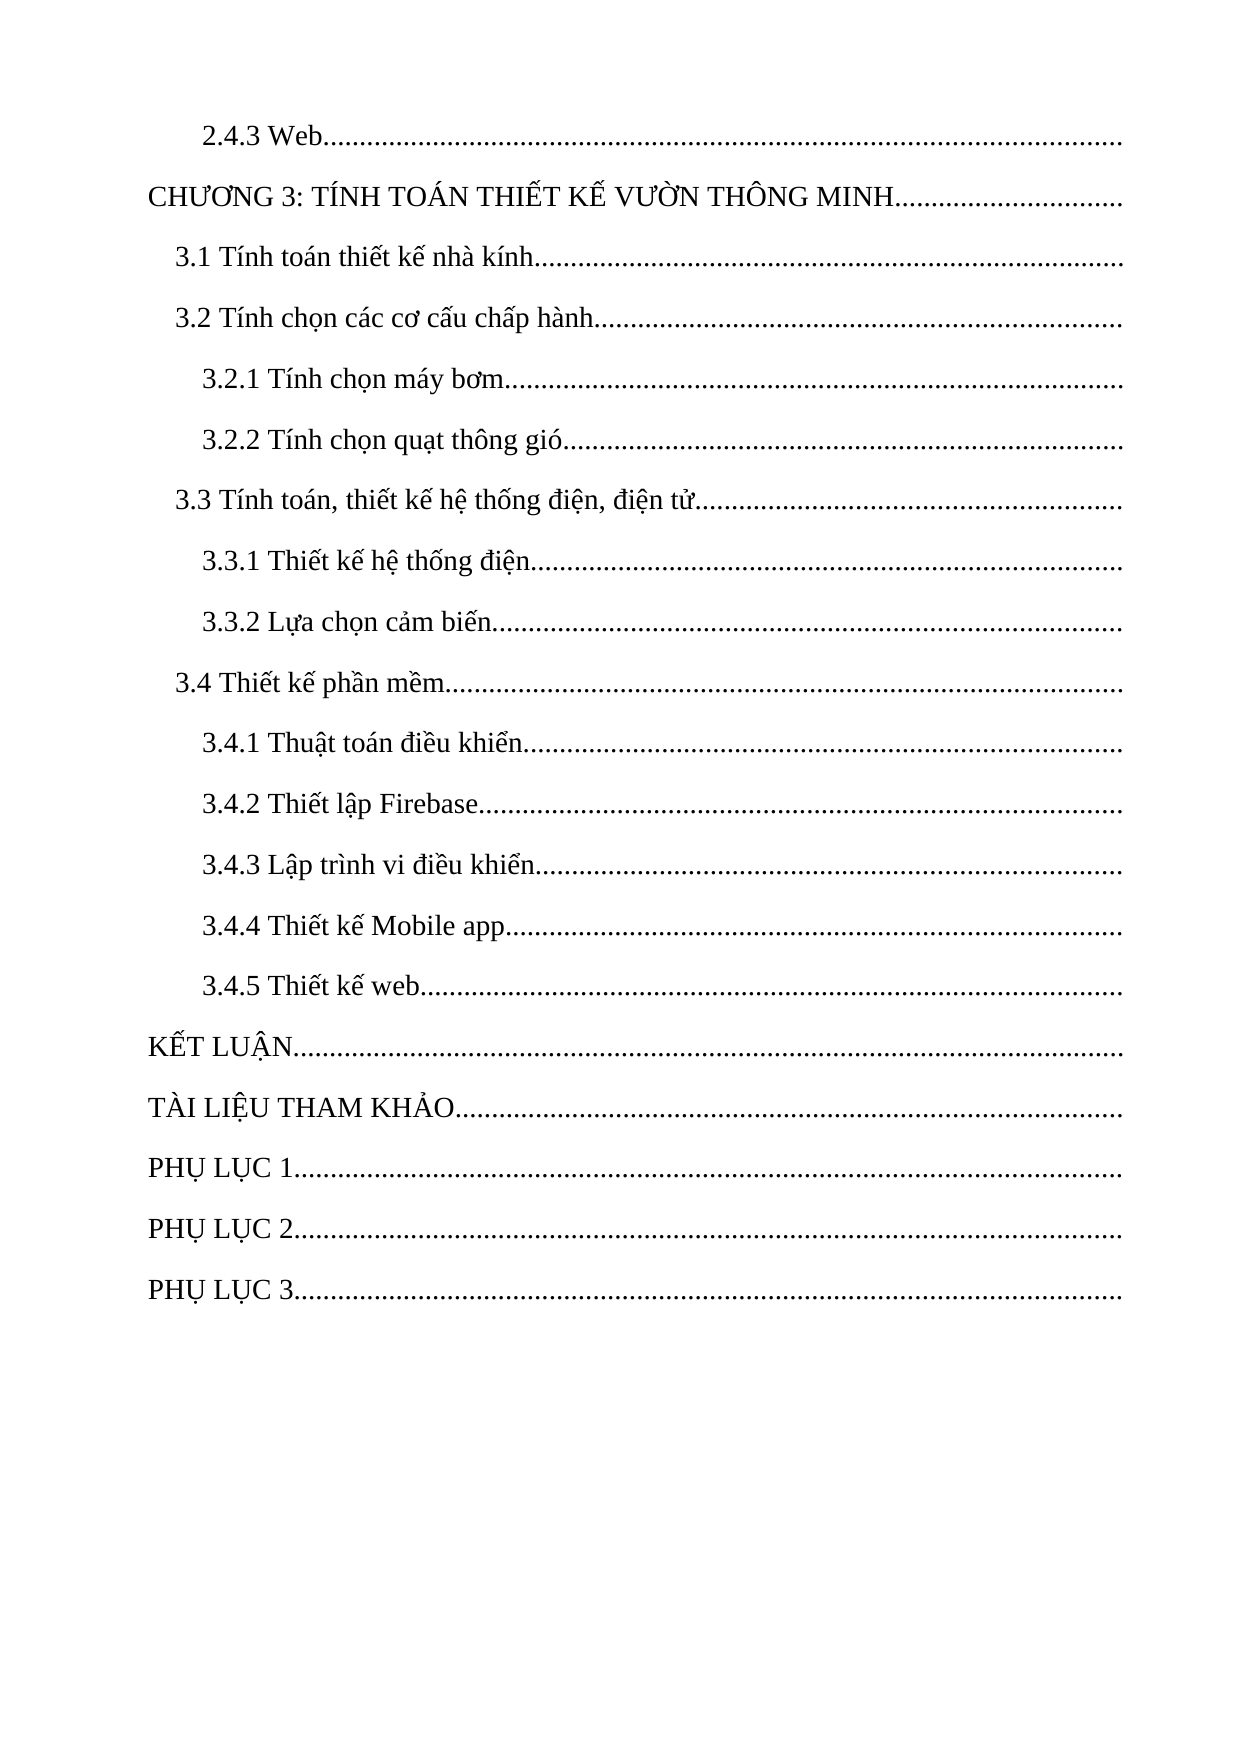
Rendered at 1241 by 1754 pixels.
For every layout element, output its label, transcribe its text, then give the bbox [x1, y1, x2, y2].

text 3.4.5 Thiết kế web 74 [202, 968, 1122, 1002]
text 3.4.2 Thiết lập Firebase 62 [202, 786, 1122, 820]
text PHỤ LỤC 3 80 [148, 1272, 1122, 1306]
text CHƯƠNG 3: TÍNH TOÁN THIẾT KẾ VƯỜN THÔNG MINH 45 [148, 179, 1122, 212]
text 3.1 Tính toán thiết kế nhà kính 45 [175, 239, 1122, 273]
text 3.2 Tính chọn các cơ cấu chấp hành 47 [175, 300, 1122, 334]
text PHỤ LỤC 1 81 [148, 1151, 1122, 1184]
text 3.4.4 Thiết kế Mobile app 71 [202, 908, 1122, 941]
text 3.2.1 Tính chọn máy bơm 47 [202, 361, 1122, 394]
text PHỤ LỤC 2 89 [148, 1211, 1122, 1245]
text TÀI LIỆU THAM KHẢO 79 [148, 1090, 1122, 1123]
text KẾT LUẬN 77 [148, 1029, 1122, 1063]
text 3.2.2 Tính chọn quạt thông gió 49 [562, 422, 1122, 455]
text 3.3.1 Thiết kế hệ thống điện 51 [202, 543, 1122, 577]
text 3.3 Tính toán, thiết kế hệ thống điện, điện tử 51 [175, 482, 1122, 516]
text 3.4.1 Thuật toán điều khiển 59 [202, 725, 1122, 759]
text 3.4.3 Lập trình vi điều khiển 67 [202, 847, 1122, 880]
text 3.4 Thiết kế phần mềm 59 [175, 665, 1122, 698]
text 2.4.3 Web 40 [202, 118, 1122, 152]
text 3.3.2 Lựa chọn cảm biến 55 [202, 604, 1122, 637]
